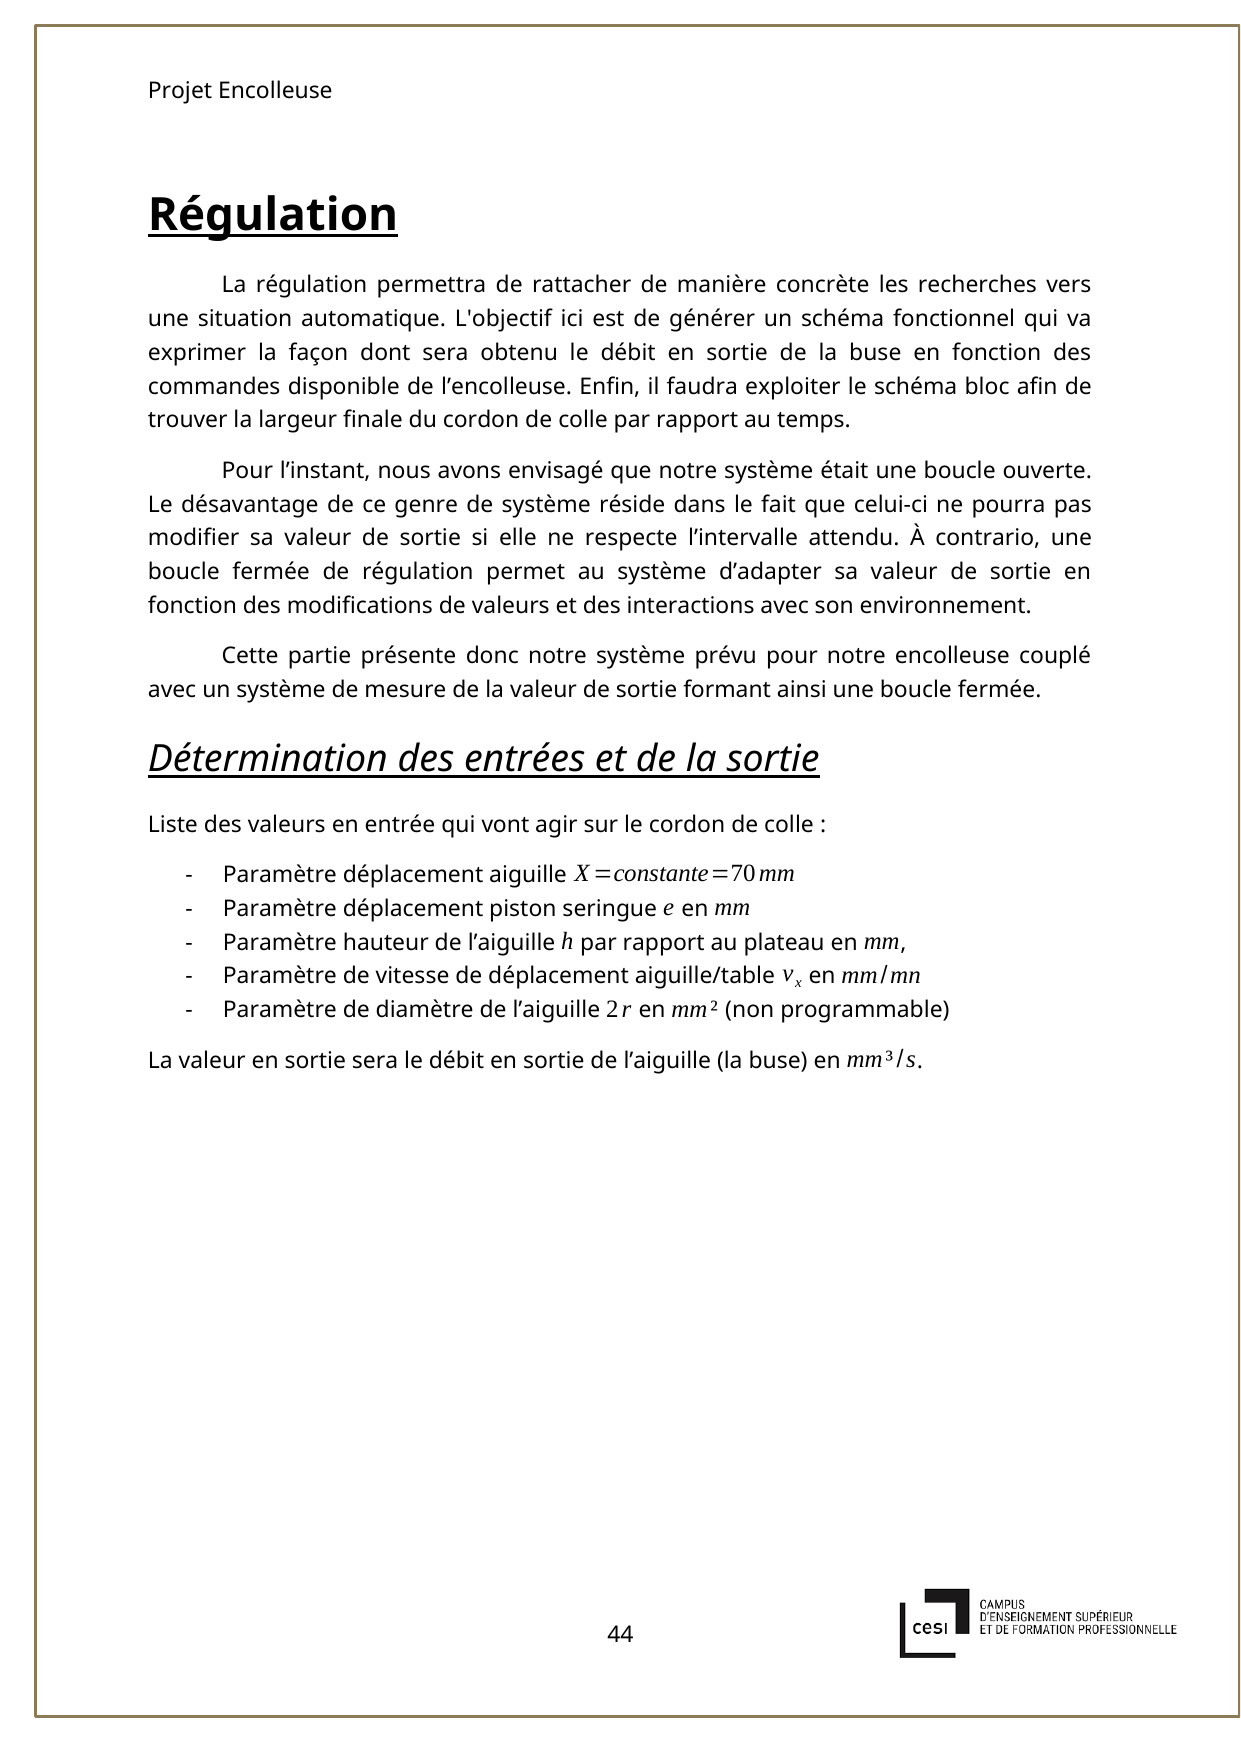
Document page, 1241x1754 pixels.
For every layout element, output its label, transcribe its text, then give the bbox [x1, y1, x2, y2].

picture [888, 1577, 1188, 1669]
text La régulation permettra de rattacher de manière concrète les recherches vers une situation automatique. L'objectif ici est de générer un schéma fonctionnel qui va exprimer la façon dont sera obtenu le débit en sortie de la buse en fonction des commandes disponible de l’encolleuse. Enfin, il faudra exploiter le schéma bloc afin de trouver la largeur finale du cordon de colle par rapport au temps. [148, 268, 1093, 435]
list Paramètre hauteur de l’aiguille par rapport au plateau en , [185, 926, 1093, 957]
list Paramètre déplacement aiguille [185, 858, 1093, 889]
list Paramètre déplacement piston seringue en [185, 892, 1093, 923]
text Cette partie présente donc notre système prévu pour notre encolleuse couplé avec un système de mesure de la valeur de sortie formant ainsi une boucle fermée. [148, 639, 1093, 704]
text La valeur en sortie sera le débit en sortie de l’aiguille (la buse) en . [148, 1044, 1093, 1075]
subtitle Régulation [148, 181, 1093, 243]
list Paramètre de vitesse de déplacement aiguille/table en [185, 959, 1093, 991]
text Pour l’instant, nous avons envisagé que notre système était une boucle ouverte. Le désavantage de ce genre de système réside dans le fait que celui-ci ne pourra pas modifier sa valeur de sortie si elle ne respecte l’intervalle attendu. À contrario, une boucle fermée de régulation permet au système d’adapter sa valeur de sortie en fonction des modifications de valeurs et des interactions avec son environnement. [148, 454, 1093, 620]
list Paramètre de diamètre de l’aiguille en (non programmable) [185, 993, 1093, 1024]
subtitle Détermination des entrées et de la sortie [148, 732, 1093, 783]
text Liste des valeurs en entrée qui vont agir sur le cordon de colle : [148, 808, 1093, 839]
